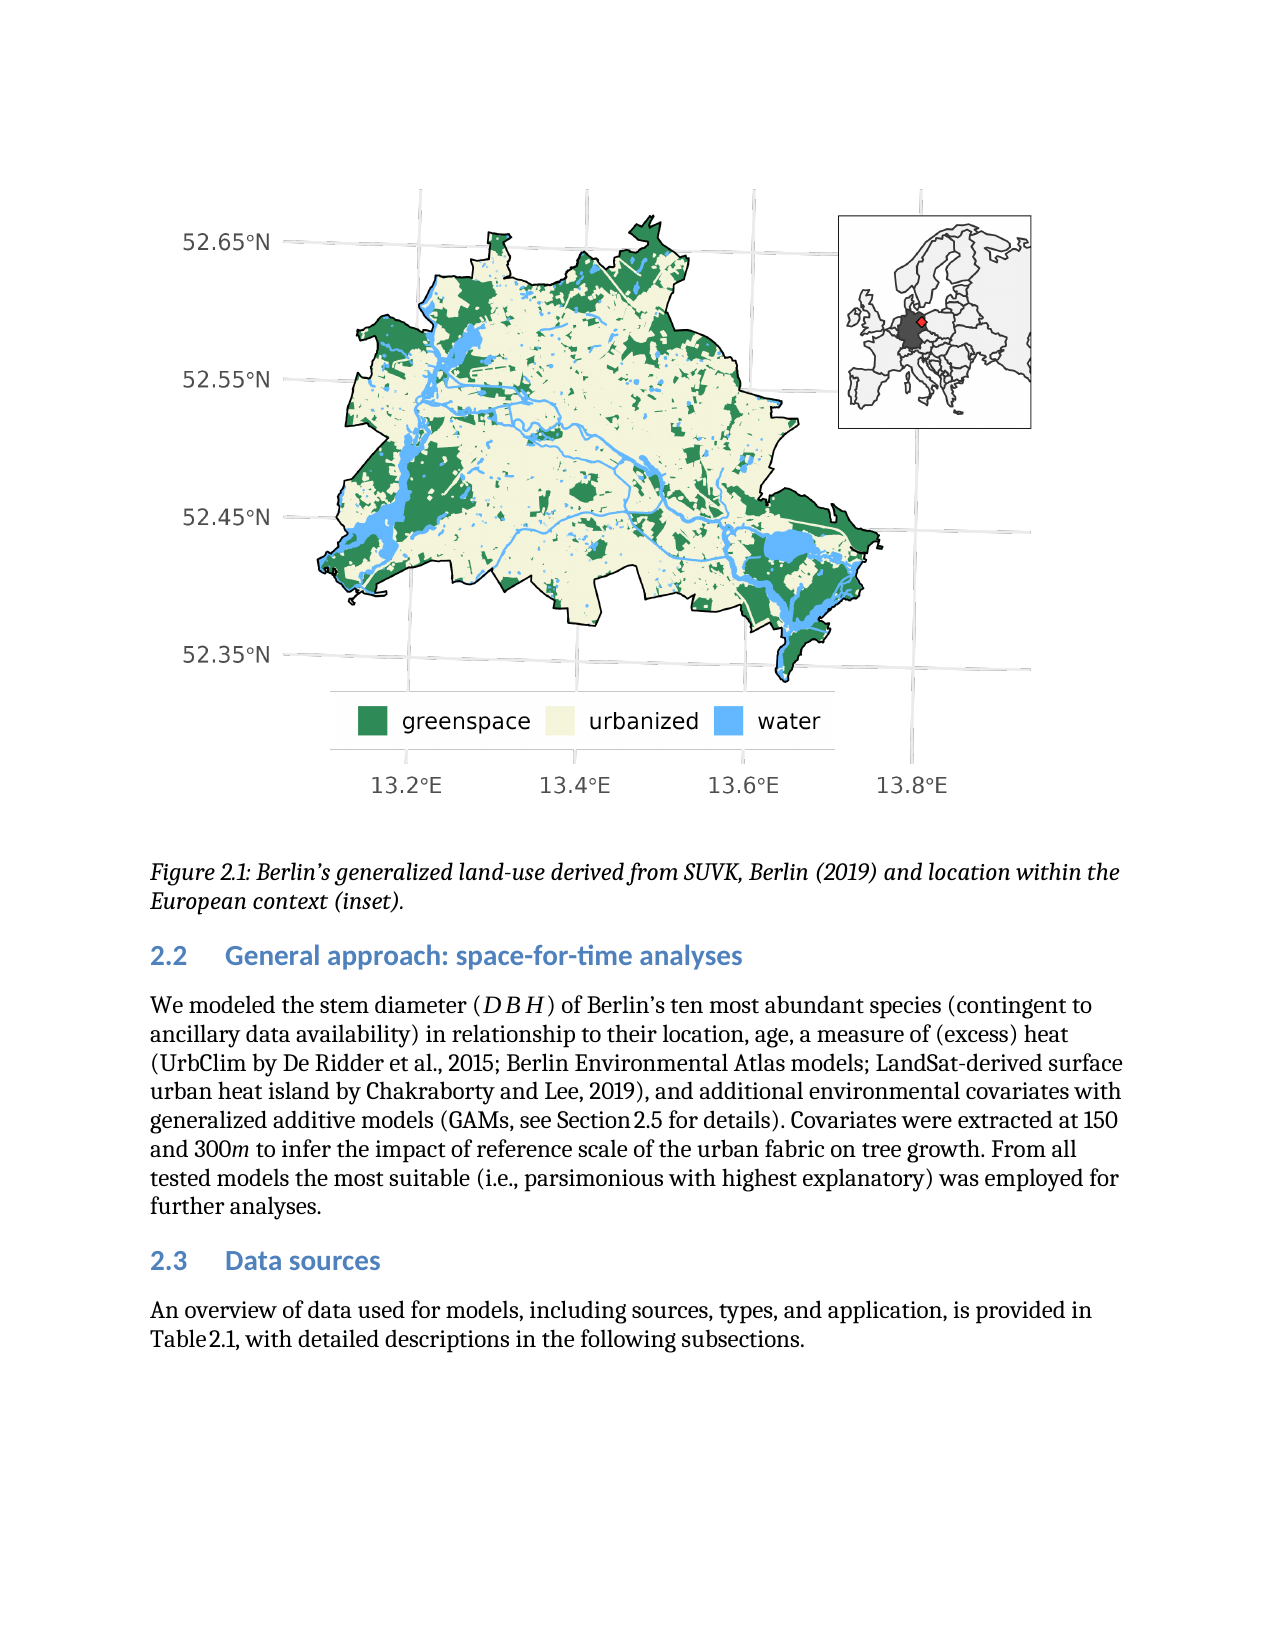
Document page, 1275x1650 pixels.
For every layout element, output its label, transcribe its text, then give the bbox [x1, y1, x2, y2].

text Figure 2.1: Berlin’s generalized land-use derived from SUVK, Berlin (2019) and location within the European context (inset). [150, 858, 1125, 916]
subtitle 2.2 General approach: space-for-time analyses [150, 937, 1125, 972]
text An overview of data used for models, including sources, types, and application, is provided in Table2.1, with detailed descriptions in the following subsections. [150, 1296, 1125, 1354]
text We modeled the stem diameter () of Berlin’s ten most abundant species (contingent to ancillary data availability) in relationship to their location, age, a measure of (excess) heat (UrbClim by De Ridder et al., 2015; Berlin Environmental Atlas models; LandSat-derived surface urban heat island by Chakraborty and Lee, 2019), and additional environmental covariates with generalized additive models (GAMs, see Section2.5 for details). Covariates were extracted at 150 and 300 to infer the impact of reference scale of the urban fabric on tree growth. From all tested models the most suitable (i.e., parsimonious with highest explanatory) was employed for further analyses. [150, 991, 1125, 1221]
subtitle 2.3 Data sources [150, 1242, 1125, 1277]
picture [168, 150, 1044, 838]
